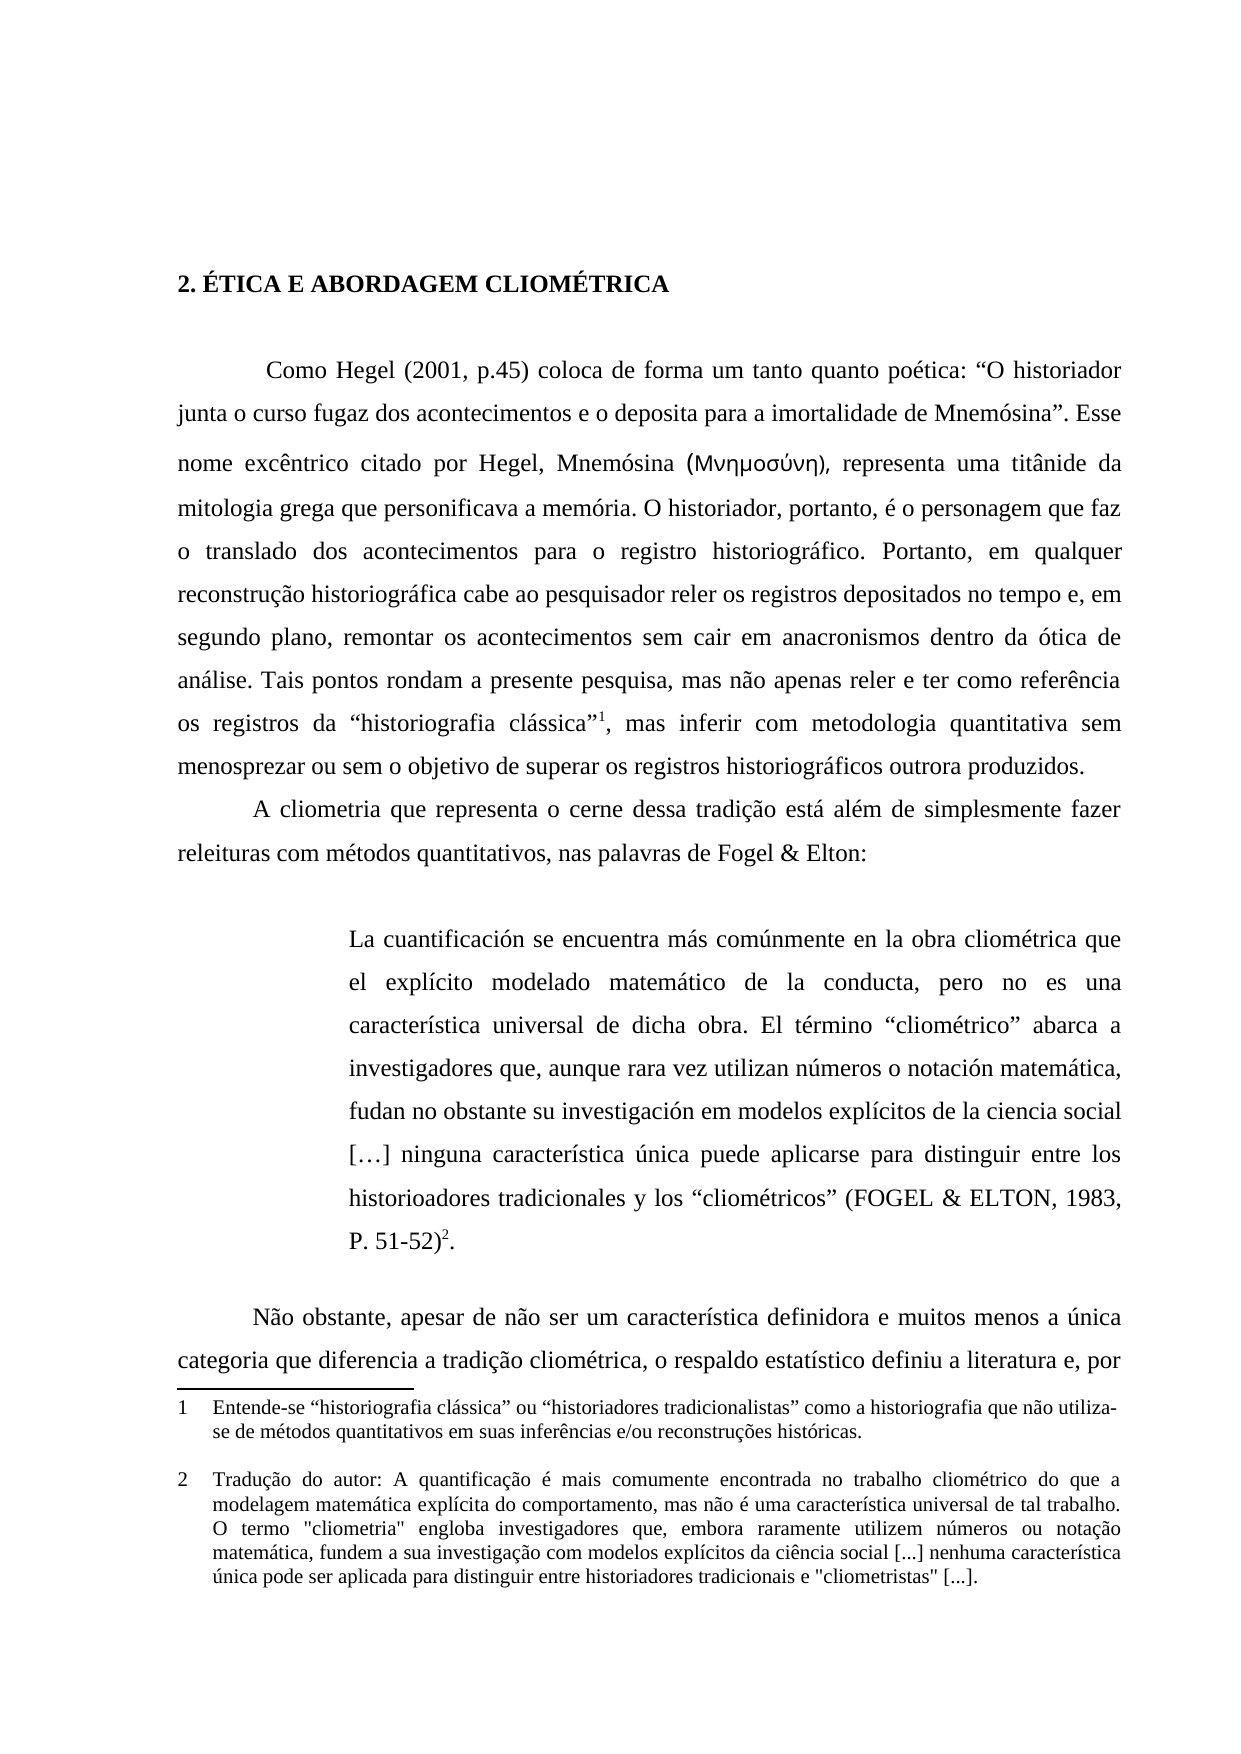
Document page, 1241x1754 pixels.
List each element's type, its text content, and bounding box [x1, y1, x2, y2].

text A cliometria que representa o cerne dessa tradição está além de simplesmente fazer releituras com métodos quantitativos, nas palavras de Fogel & Elton: [177, 794, 1122, 866]
text Como Hegel (2001, p.45) coloca de forma um tanto quanto poética: “O historiador junta o curso fugaz dos acontecimentos e o deposita para a imortalidade de Mnemósina”. Esse nome excêntrico citado por Hegel, Mnemósina (Μνημοσύνη), representa uma titânide da mitologia grega que personificava a memória. O historiador, portanto, é o personagem que faz o translado dos acontecimentos para o registro historiográfico. Portanto, em qualquer reconstrução historiográfica cabe ao pesquisador reler os registros depositados no tempo e, em segundo plano, remontar os acontecimentos sem cair em anacronismos dentro da ótica de análise. Tais pontos rondam a presente pesquisa, mas não apenas reler e ter como referência os registros da “historiografia clássica”, mas inferir com metodologia quantitativa sem menosprezar ou sem o objetivo de superar os registros historiográficos outrora produzidos. [177, 355, 1122, 780]
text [177, 1302, 1122, 1374]
text La cuantificación se encuentra más comúnmente en la obra cliométrica que el explícito modelado matemático de la conducta, pero no es una característica universal de dicha obra. El término “cliométrico” abarca a investigadores que, aunque rara vez utilizan números o notación matemática, fudan no obstante su investigación em modelos explícitos de la ciencia social […] ninguna característica única puede aplicarse para distinguir entre los historioadores tradicionales y los “cliométricos” (FOGEL & ELTON, 1983, P. 51-52). [348, 924, 1122, 1254]
text 2. ÉTICA E ABORDAGEM CLIOMÉTRICA [177, 269, 1122, 298]
